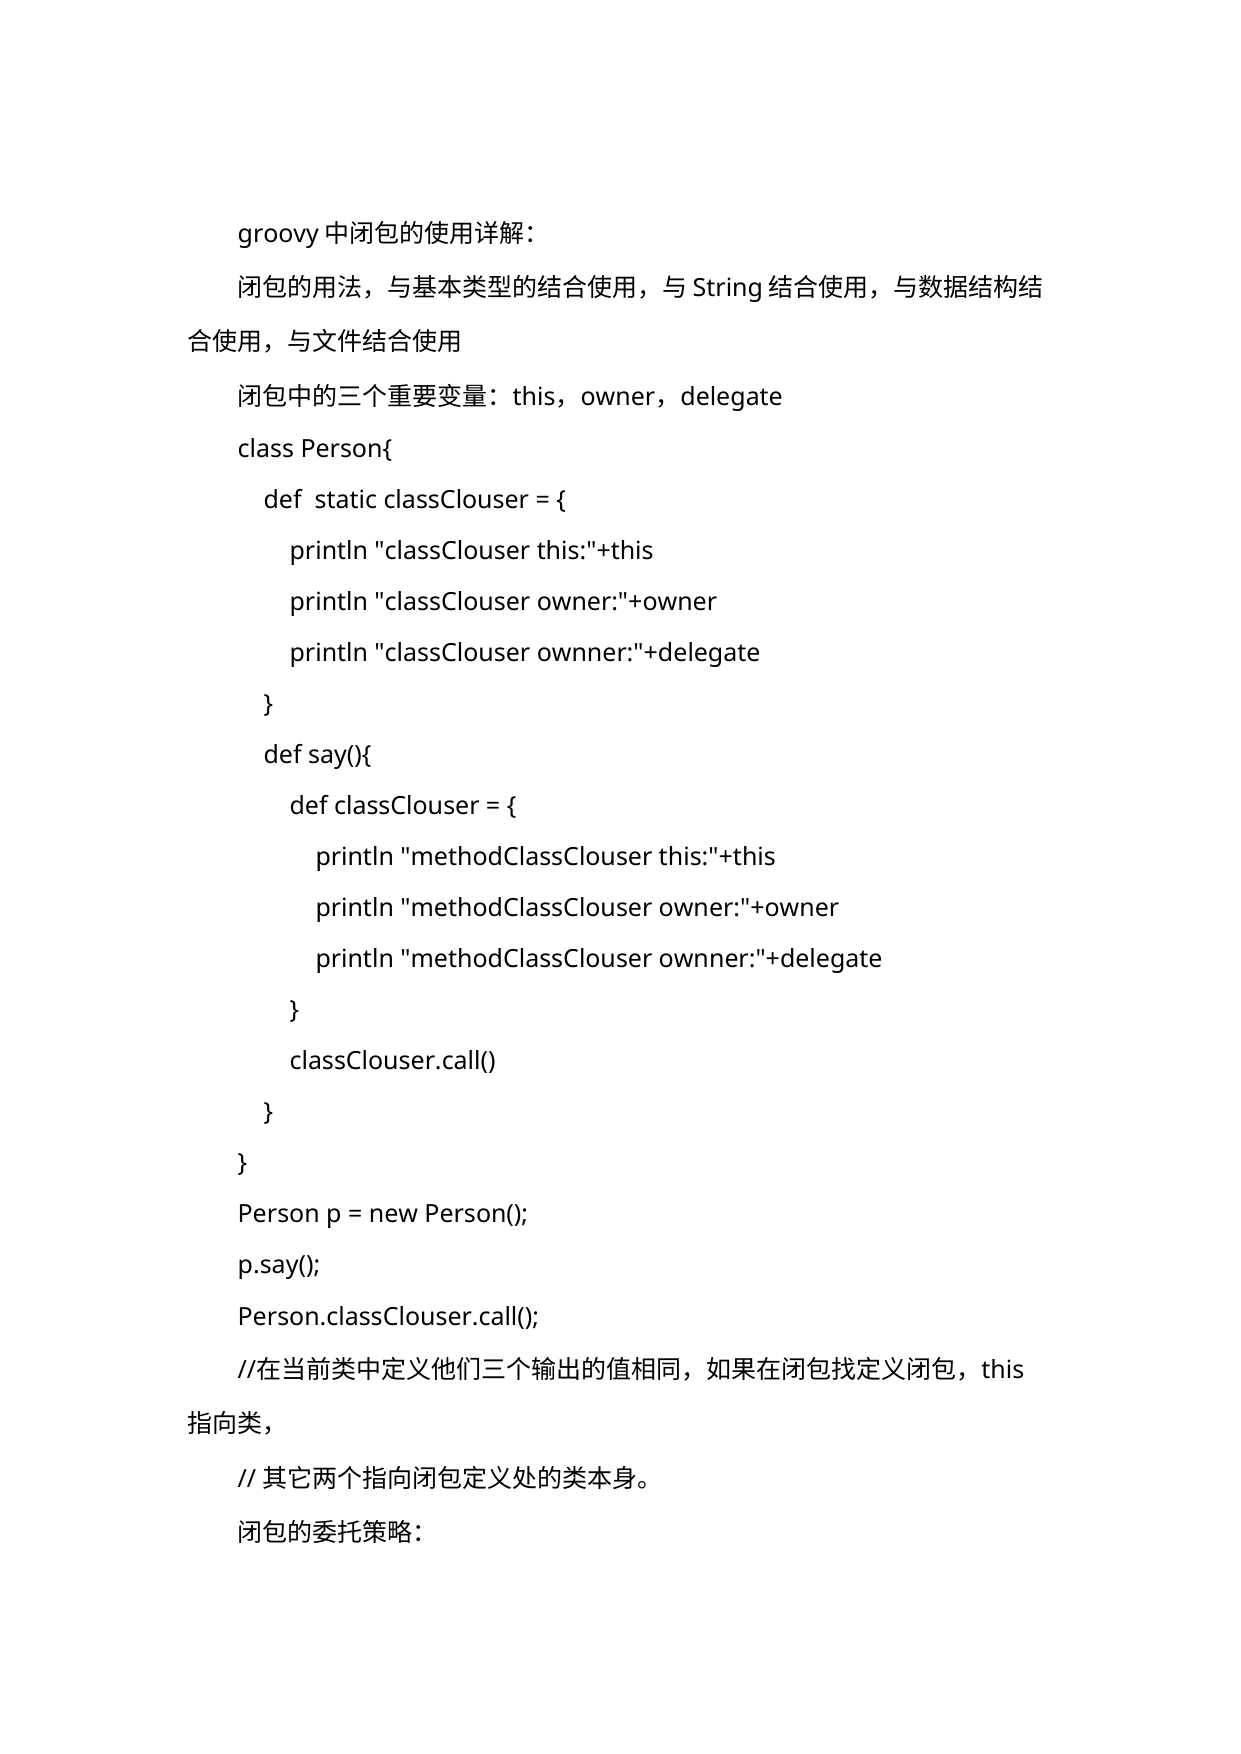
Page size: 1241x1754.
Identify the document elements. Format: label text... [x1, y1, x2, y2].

text println "methodClassClouser this:"+this [187, 839, 1053, 873]
text } [187, 992, 1053, 1026]
text println "classClouser this:"+this [187, 533, 1053, 567]
text println "classClouser ownner:"+delegate [187, 635, 1053, 669]
text 闭包的用法，与基本类型的结合使用，与String结合使用，与数据结构结合使用，与文件结合使用 [187, 267, 1053, 358]
text } [187, 686, 1053, 720]
text classClouser.call() [187, 1043, 1053, 1077]
text def say(){ [187, 737, 1053, 771]
text // 其它两个指向闭包定义处的类本身。 [187, 1458, 1053, 1494]
text p.say(); [187, 1247, 1053, 1281]
text println "classClouser owner:"+owner [187, 584, 1053, 618]
text groovy中闭包的使用详解： [187, 213, 1053, 249]
text class Person{ [187, 431, 1053, 464]
text def static classClouser = { [187, 482, 1053, 516]
text println "methodClassClouser owner:"+owner [187, 890, 1053, 924]
text } [187, 1145, 1053, 1179]
text 闭包的委托策略： [187, 1512, 1053, 1549]
text 闭包中的三个重要变量：this，owner，delegate [187, 376, 1053, 412]
text println "methodClassClouser ownner:"+delegate [187, 941, 1053, 975]
text Person p = new Person(); [187, 1196, 1053, 1230]
text //在当前类中定义他们三个输出的值相同，如果在闭包找定义闭包，this指向类， [187, 1349, 1053, 1440]
text Person.classClouser.call(); [187, 1298, 1053, 1332]
text } [187, 1094, 1053, 1128]
text def classClouser = { [187, 788, 1053, 822]
